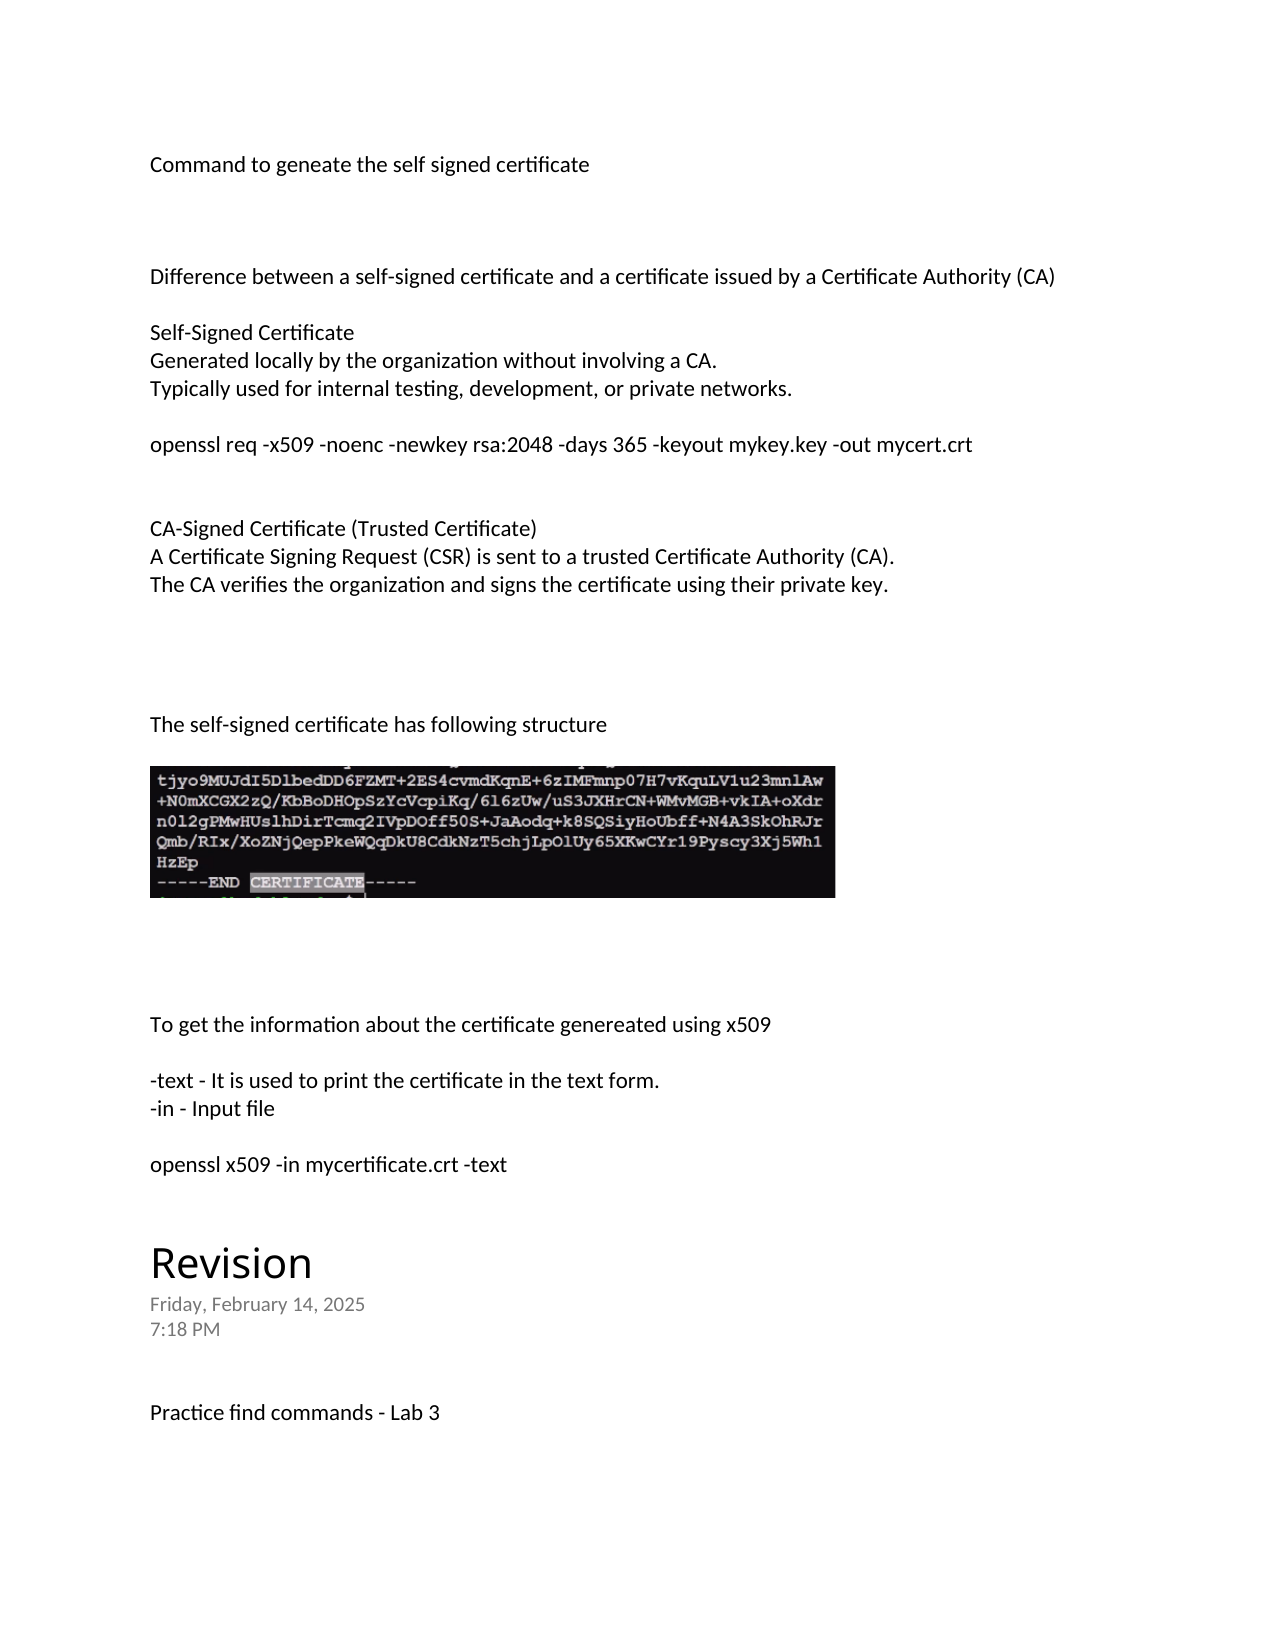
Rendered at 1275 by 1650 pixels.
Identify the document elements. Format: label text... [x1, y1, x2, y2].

text To get the information about the certificate genereated using x509 [150, 1010, 1125, 1038]
text The self-signed certificate has following structure [150, 710, 1125, 738]
text Generated locally by the organization without involving a CA. [150, 346, 1125, 374]
text The CA verifies the organization and signs the certificate using their private key. [150, 570, 1125, 598]
picture [150, 766, 836, 898]
text Revision [150, 1234, 1125, 1291]
text -in - Input file [150, 1094, 1125, 1122]
text Practice find commands - Lab 3 [150, 1398, 1125, 1426]
text openssl req -x509 -noenc -newkey rsa:2048 -days 365 -keyout mykey.key -out mycert.crt [150, 430, 1125, 458]
text A Certificate Signing Request (CSR) is sent to a trusted Certificate Authority (CA). [150, 542, 1125, 570]
text -text - It is used to print the certificate in the text form. [150, 1066, 1125, 1094]
text Friday, February 14, 2025 [150, 1291, 1125, 1316]
text Difference between a self-signed certificate and a certificate issued by a Certificate Authority (CA) [150, 262, 1125, 290]
text Self-Signed Certificate [150, 318, 1125, 346]
text Typically used for internal testing, development, or private networks. [150, 374, 1125, 402]
text openssl x509 -in mycertificate.crt -text [150, 1150, 1125, 1178]
text 7:18 PM [150, 1316, 1125, 1342]
text Command to geneate the self signed certificate [150, 150, 1125, 178]
text CA-Signed Certificate (Trusted Certificate) [150, 514, 1125, 542]
